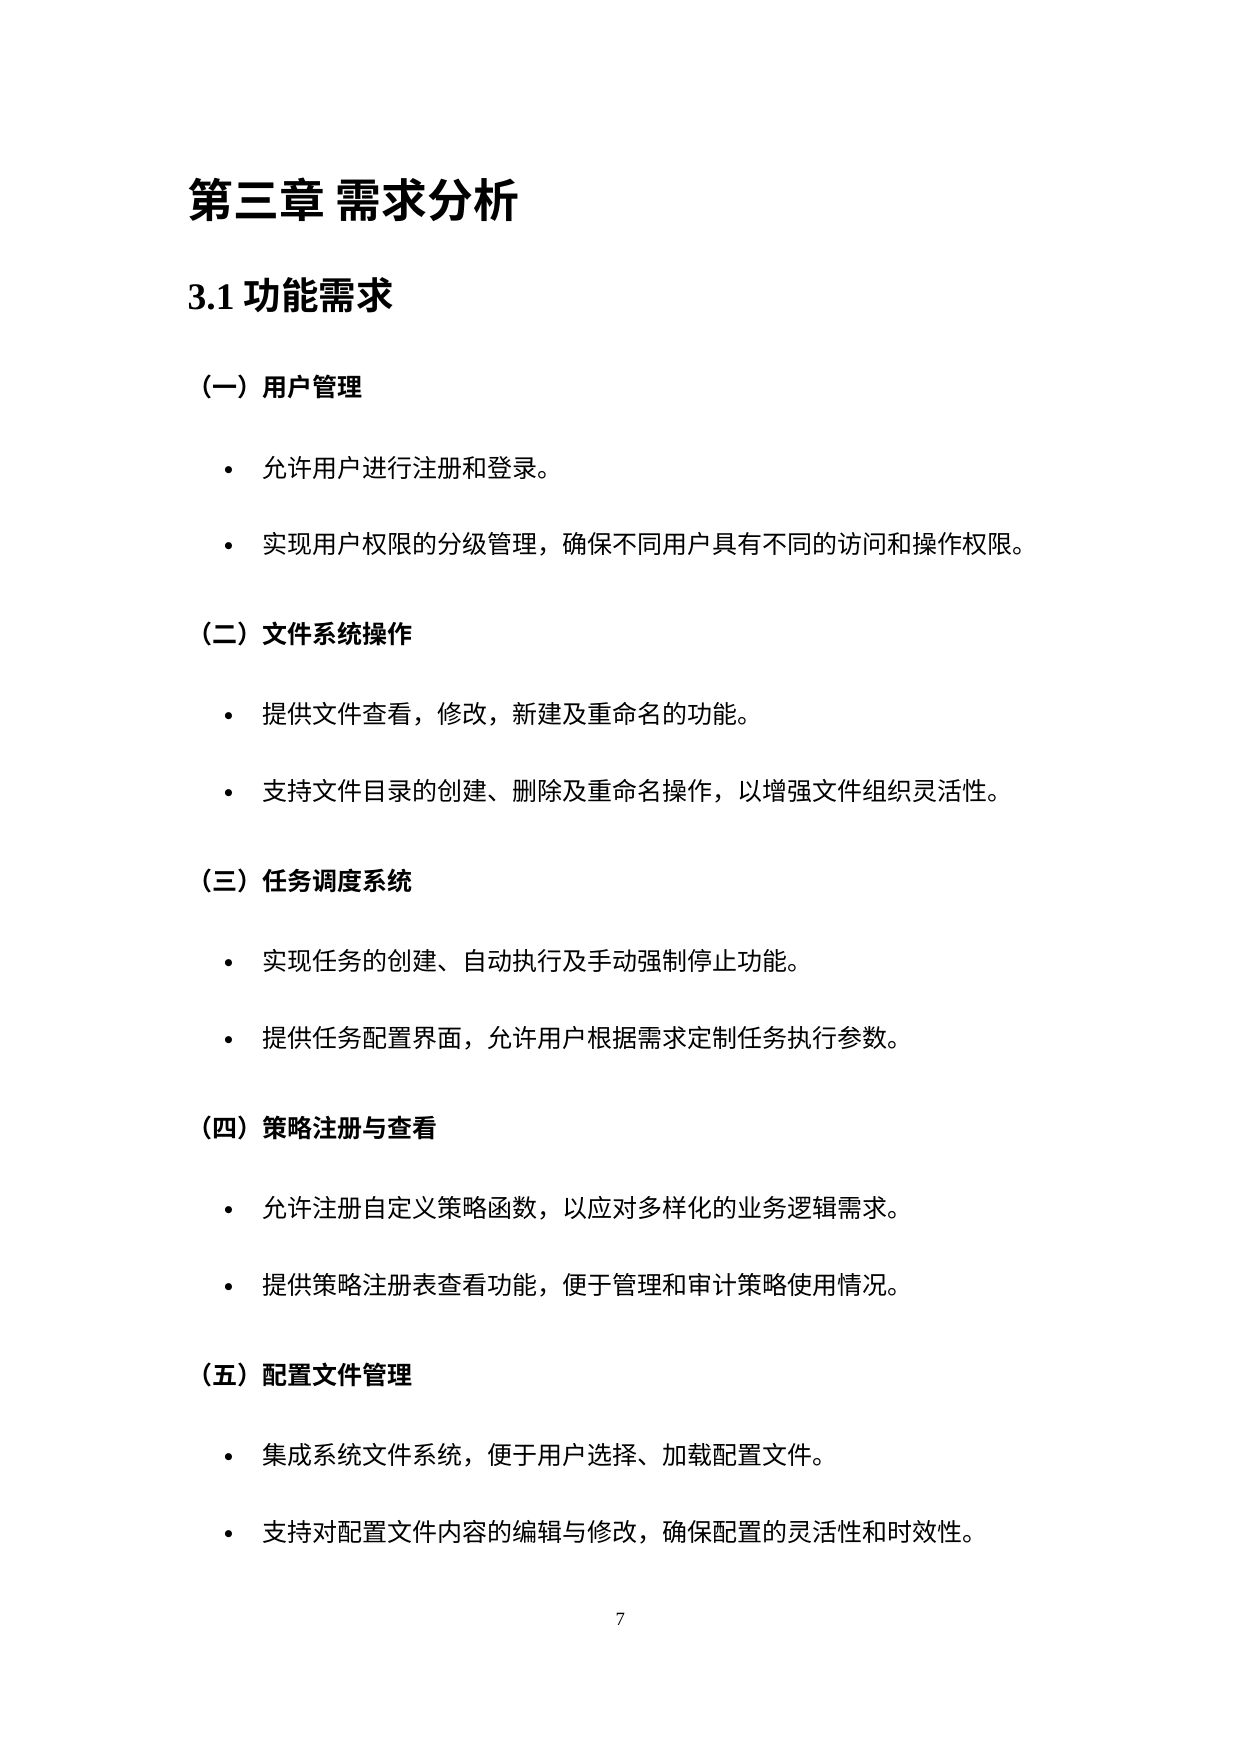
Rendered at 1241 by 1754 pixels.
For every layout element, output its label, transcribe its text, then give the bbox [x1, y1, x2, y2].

text （二）文件系统操作 [187, 599, 1053, 667]
text （一）用户管理 [187, 352, 1053, 420]
text （三）任务调度系统 [187, 846, 1053, 913]
list 支持对配置文件内容的编辑与修改，确保配置的灵活性和时效性。 [225, 1497, 1053, 1564]
subtitle 第三章 需求分析 [187, 164, 1053, 232]
list 提供文件查看，修改，新建及重命名的功能。 [225, 679, 1053, 747]
list 提供任务配置界面，允许用户根据需求定制任务执行参数。 [225, 1003, 1053, 1071]
list 实现任务的创建、自动执行及手动强制停止功能。 [225, 926, 1053, 994]
list 支持文件目录的创建、删除及重命名操作，以增强文件组织灵活性。 [225, 756, 1053, 824]
list 集成系统文件系统，便于用户选择、加载配置文件。 [225, 1420, 1053, 1488]
list 实现用户权限的分级管理，确保不同用户具有不同的访问和操作权限。 [225, 509, 1053, 577]
text （四）策略注册与查看 [187, 1092, 1053, 1160]
list 允许注册自定义策略函数，以应对多样化的业务逻辑需求。 [225, 1173, 1053, 1241]
list 允许用户进行注册和登录。 [225, 432, 1053, 500]
subtitle 3.1 功能需求 [187, 259, 1053, 327]
list 提供策略注册表查看功能，便于管理和审计策略使用情况。 [225, 1250, 1053, 1318]
text （五）配置文件管理 [187, 1339, 1053, 1407]
